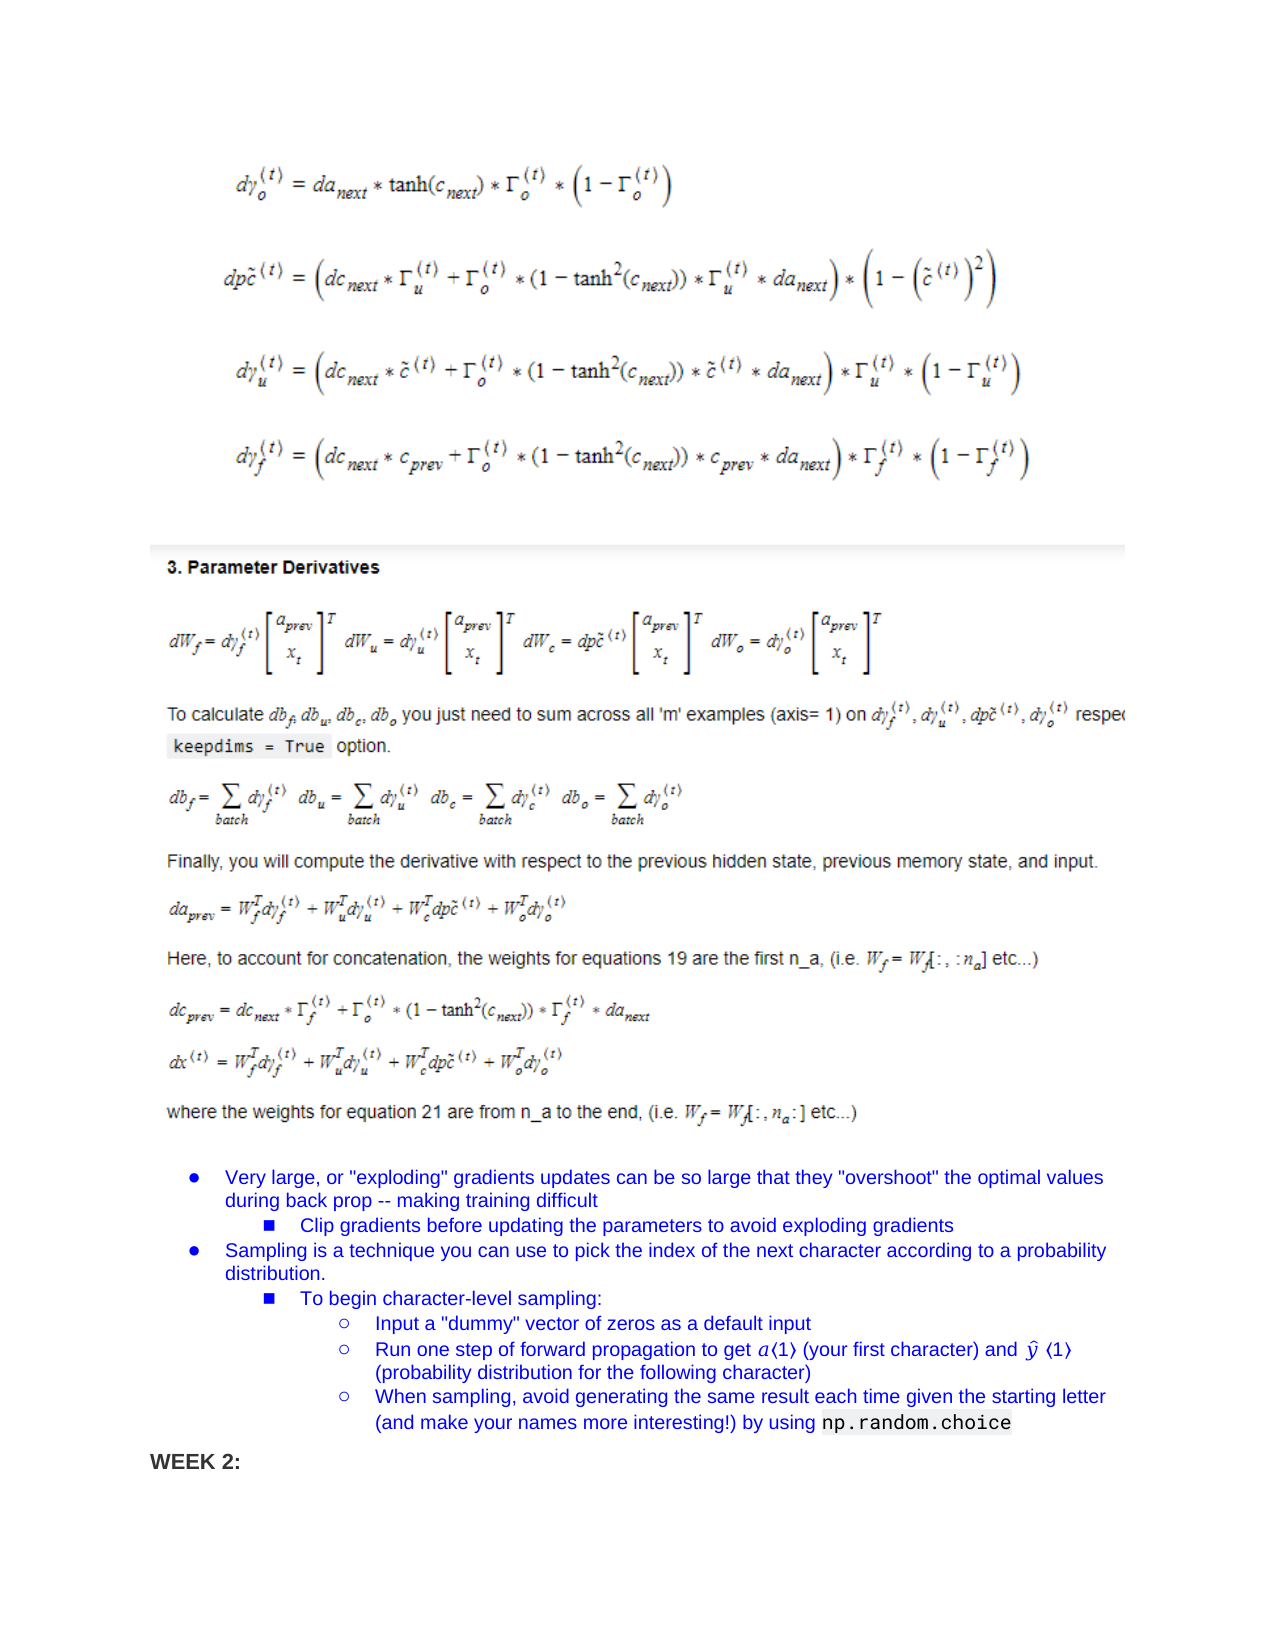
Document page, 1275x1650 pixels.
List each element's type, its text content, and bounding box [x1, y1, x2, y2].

list Input a "dummy" vector of zeros as a default input [337, 1310, 1125, 1335]
list Run one step of forward propagation to get 𝑎⟨1⟩ (your first character) and 𝑦̂ ⟨1⟩ (probability distribution for the following character) [337, 1335, 1125, 1383]
text WEEK 2: [150, 1449, 1125, 1474]
list Clip gradients before updating the parameters to avoid exploding gradients [262, 1212, 1125, 1237]
list To begin character-level sampling: [262, 1285, 1125, 1310]
picture [150, 150, 1125, 538]
list Very large, or "exploding" gradients updates can be so large that they "overshoot" the optimal values during back prop -- making training difficult [187, 1164, 1125, 1212]
list When sampling, avoid generating the same result each time given the starting letter (and make your names more interesting!) by using np.random.choice [337, 1383, 1125, 1435]
picture [150, 541, 1125, 1138]
list Sampling is a technique you can use to pick the index of the next character according to a probability distribution. [187, 1237, 1125, 1285]
